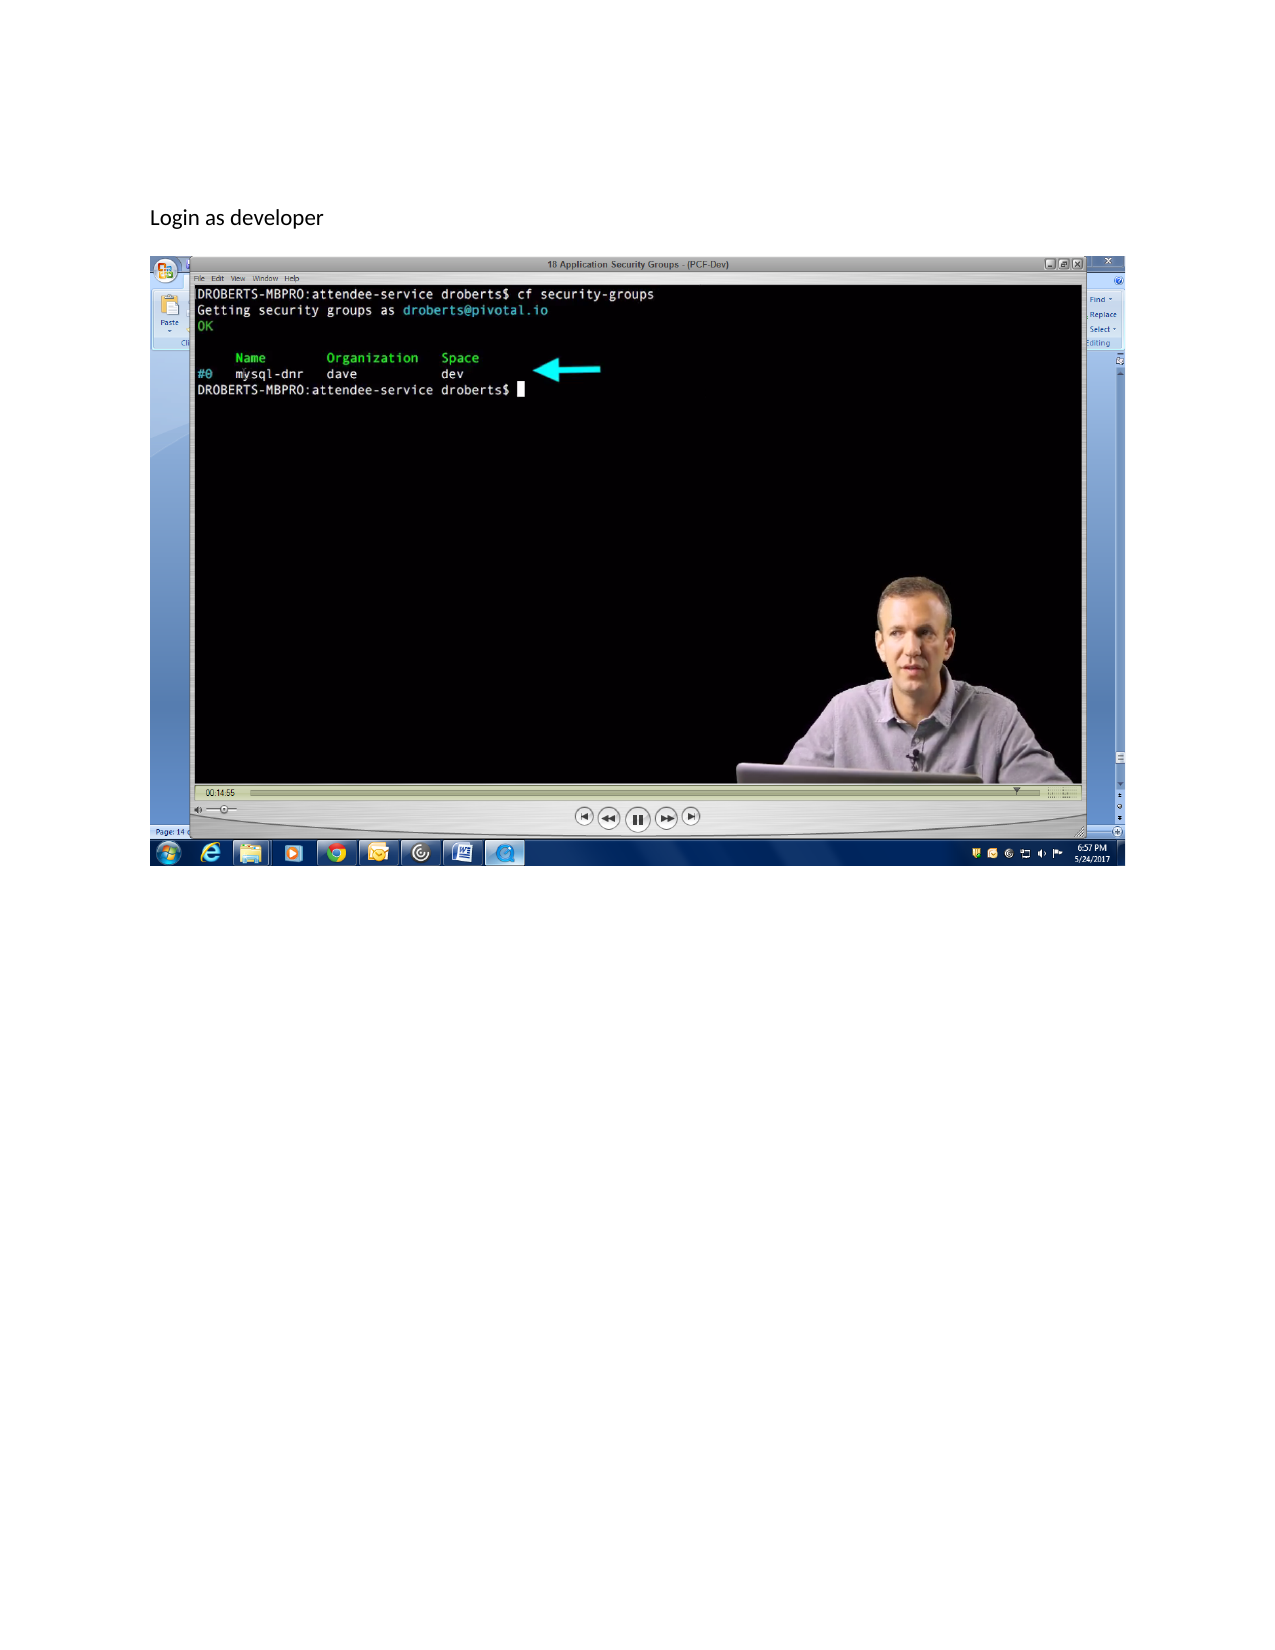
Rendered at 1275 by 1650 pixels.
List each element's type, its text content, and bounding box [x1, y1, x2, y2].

picture [150, 256, 1125, 866]
text Login as developer [150, 203, 1125, 231]
